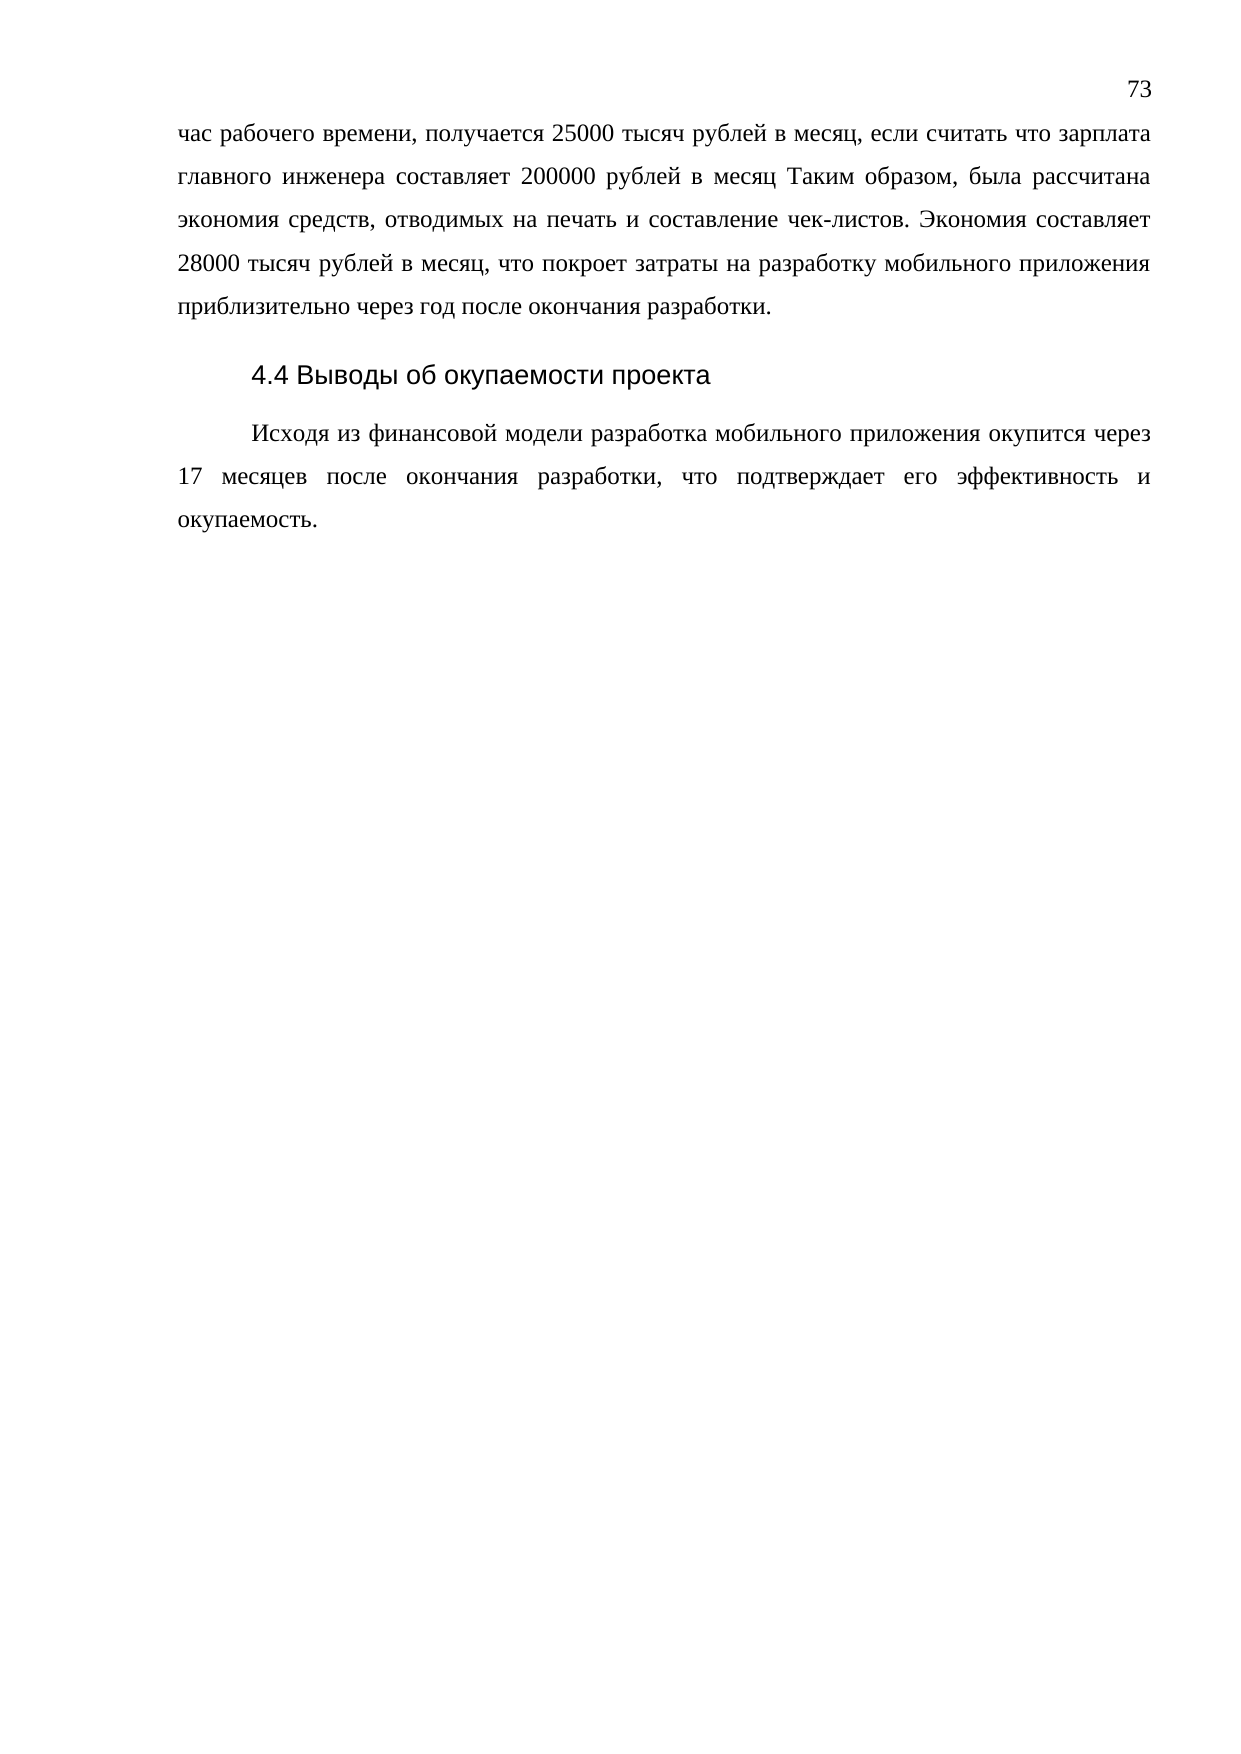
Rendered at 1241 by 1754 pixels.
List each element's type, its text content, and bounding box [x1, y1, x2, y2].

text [177, 118, 1152, 319]
text Исходя из финансовой модели разработка мобильного приложения окупится через 17 месяцев после окончания разработки, что подтверждает его эффективность и окупаемость. [177, 418, 1152, 533]
subtitle 4.4 Выводы об окупаемости проекта [177, 359, 1152, 390]
